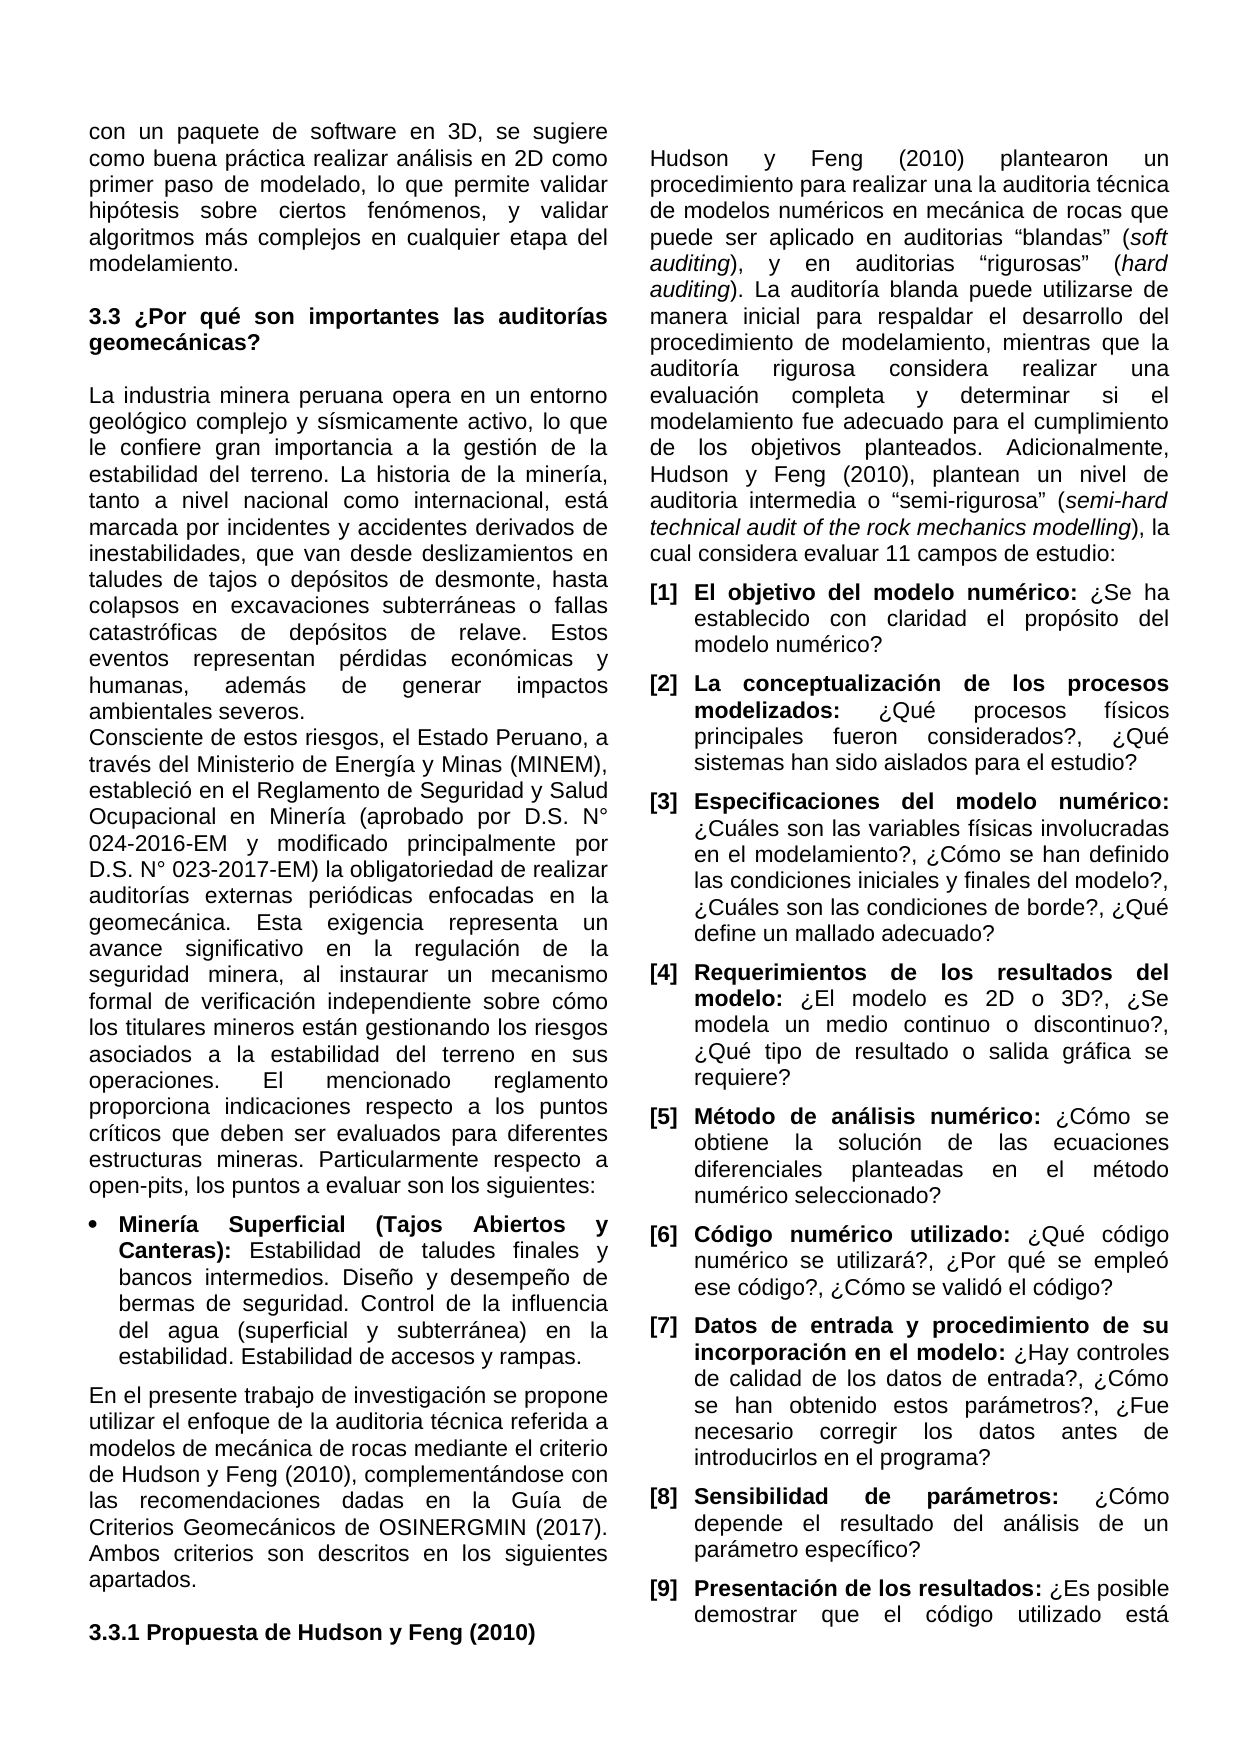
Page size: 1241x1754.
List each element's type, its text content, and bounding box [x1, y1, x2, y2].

list Código numérico utilizado: ¿Qué código numérico se utilizará?, ¿Por qué se empleó ese código?, ¿Cómo se validó el código? [649, 1221, 1169, 1300]
text 3.3.1 Propuesta de Hudson y Feng (2010) [89, 1619, 608, 1645]
text En el presente trabajo de investigación se propone utilizar el enfoque de la auditoria técnica referida a modelos de mecánica de rocas mediante el criterio de Hudson y Feng (2010), complementándose con las recomendaciones dadas en la Guía de Criterios Geomecánicos de OSINERGMIN (2017). Ambos criterios son descritos en los siguientes apartados. [89, 1382, 608, 1593]
list Requerimientos de los resultados del modelo: ¿El modelo es 2D o 3D?, ¿Se modela un medio continuo o discontinuo?, ¿Qué tipo de resultado o salida gráfica se requiere? [649, 959, 1169, 1091]
list La conceptualización de los procesos modelizados: ¿Qué procesos físicos principales fueron considerados?, ¿Qué sistemas han sido aislados para el estudio? [649, 670, 1169, 776]
list Datos de entrada y procedimiento de su incorporación en el modelo: ¿Hay controles de calidad de los datos de entrada?, ¿Cómo se han obtenido estos parámetros?, ¿Fue necesario corregir los datos antes de introducirlos en el programa? [649, 1312, 1169, 1471]
list Método de análisis numérico: ¿Cómo se obtiene la solución de las ecuaciones diferenciales planteadas en el método numérico seleccionado? [649, 1103, 1169, 1208]
text Hudson y Feng (2010) plantearon un procedimiento para realizar una la auditoria técnica de modelos numéricos en mecánica de rocas que puede ser aplicado en auditorias “blandas” (soft auditing), y en auditorias “rigurosas” (hard auditing). La auditoría blanda puede utilizarse de manera inicial para respaldar el desarrollo del procedimiento de modelamiento, mientras que la auditoría rigurosa considera realizar una evaluación completa y determinar si el modelamiento fue adecuado para el cumplimiento de los objetivos planteados. Adicionalmente, Hudson y Feng (2010), plantean un nivel de auditoria intermedia o “semi-rigurosa” (semi-hard technical audit of the rock mechanics modelling), la cual considera evaluar 11 campos de estudio: [649, 144, 1169, 566]
list Sensibilidad de parámetros: ¿Cómo depende el resultado del análisis de un parámetro específico? [649, 1483, 1169, 1562]
list Especificaciones del modelo numérico: ¿Cuáles son las variables físicas involucradas en el modelamiento?, ¿Cómo se han definido las condiciones iniciales y finales del modelo?, ¿Cuáles son las condiciones de borde?, ¿Qué define un mallado adecuado? [649, 788, 1169, 946]
list El objetivo del modelo numérico: ¿Se ha establecido con claridad el propósito del modelo numérico? [649, 579, 1169, 658]
text Consciente de estos riesgos, el Estado Peruano, a través del Ministerio de Energía y Minas (MINEM), estableció en el Reglamento de Seguridad y Salud Ocupacional en Minería (aprobado por D.S. N° 024-2016-EM y modificado principalmente por D.S. N° 023-2017-EM) la obligatoriedad de realizar auditorías externas periódicas enfocadas en la geomecánica. Esta exigencia representa un avance significativo en la regulación de la seguridad minera, al instaurar un mecanismo formal de verificación independiente sobre cómo los titulares mineros están gestionando los riesgos asociados a la estabilidad del terreno en sus operaciones. El mencionado reglamento proporciona indicaciones respecto a los puntos críticos que deben ser evaluados para diferentes estructuras mineras. Particularmente respecto a open-pits, los puntos a evaluar son los siguientes: [89, 724, 608, 1199]
list Minería Superficial (Tajos Abiertos y Canteras): Estabilidad de taludes finales y bancos intermedios. Diseño y desempeño de bermas de seguridad. Control de la influencia del agua (superficial y subterránea) en la estabilidad. Estabilidad de accesos y rampas. [89, 1211, 608, 1369]
text 3.3 ¿Por qué son importantes las auditorías geomecánicas? [89, 303, 608, 355]
text La industria minera peruana opera en un entorno geológico complejo y sísmicamente activo, lo que le confiere gran importancia a la gestión de la estabilidad del terreno. La historia de la minería, tanto a nivel nacional como internacional, está marcada por incidentes y accidentes derivados de inestabilidades, que van desde deslizamientos en taludes de tajos o depósitos de desmonte, hasta colapsos en excavaciones subterráneas o fallas catastróficas de depósitos de relave. Estos eventos representan pérdidas económicas y humanas, además de generar impactos ambientales severos. [89, 382, 608, 724]
